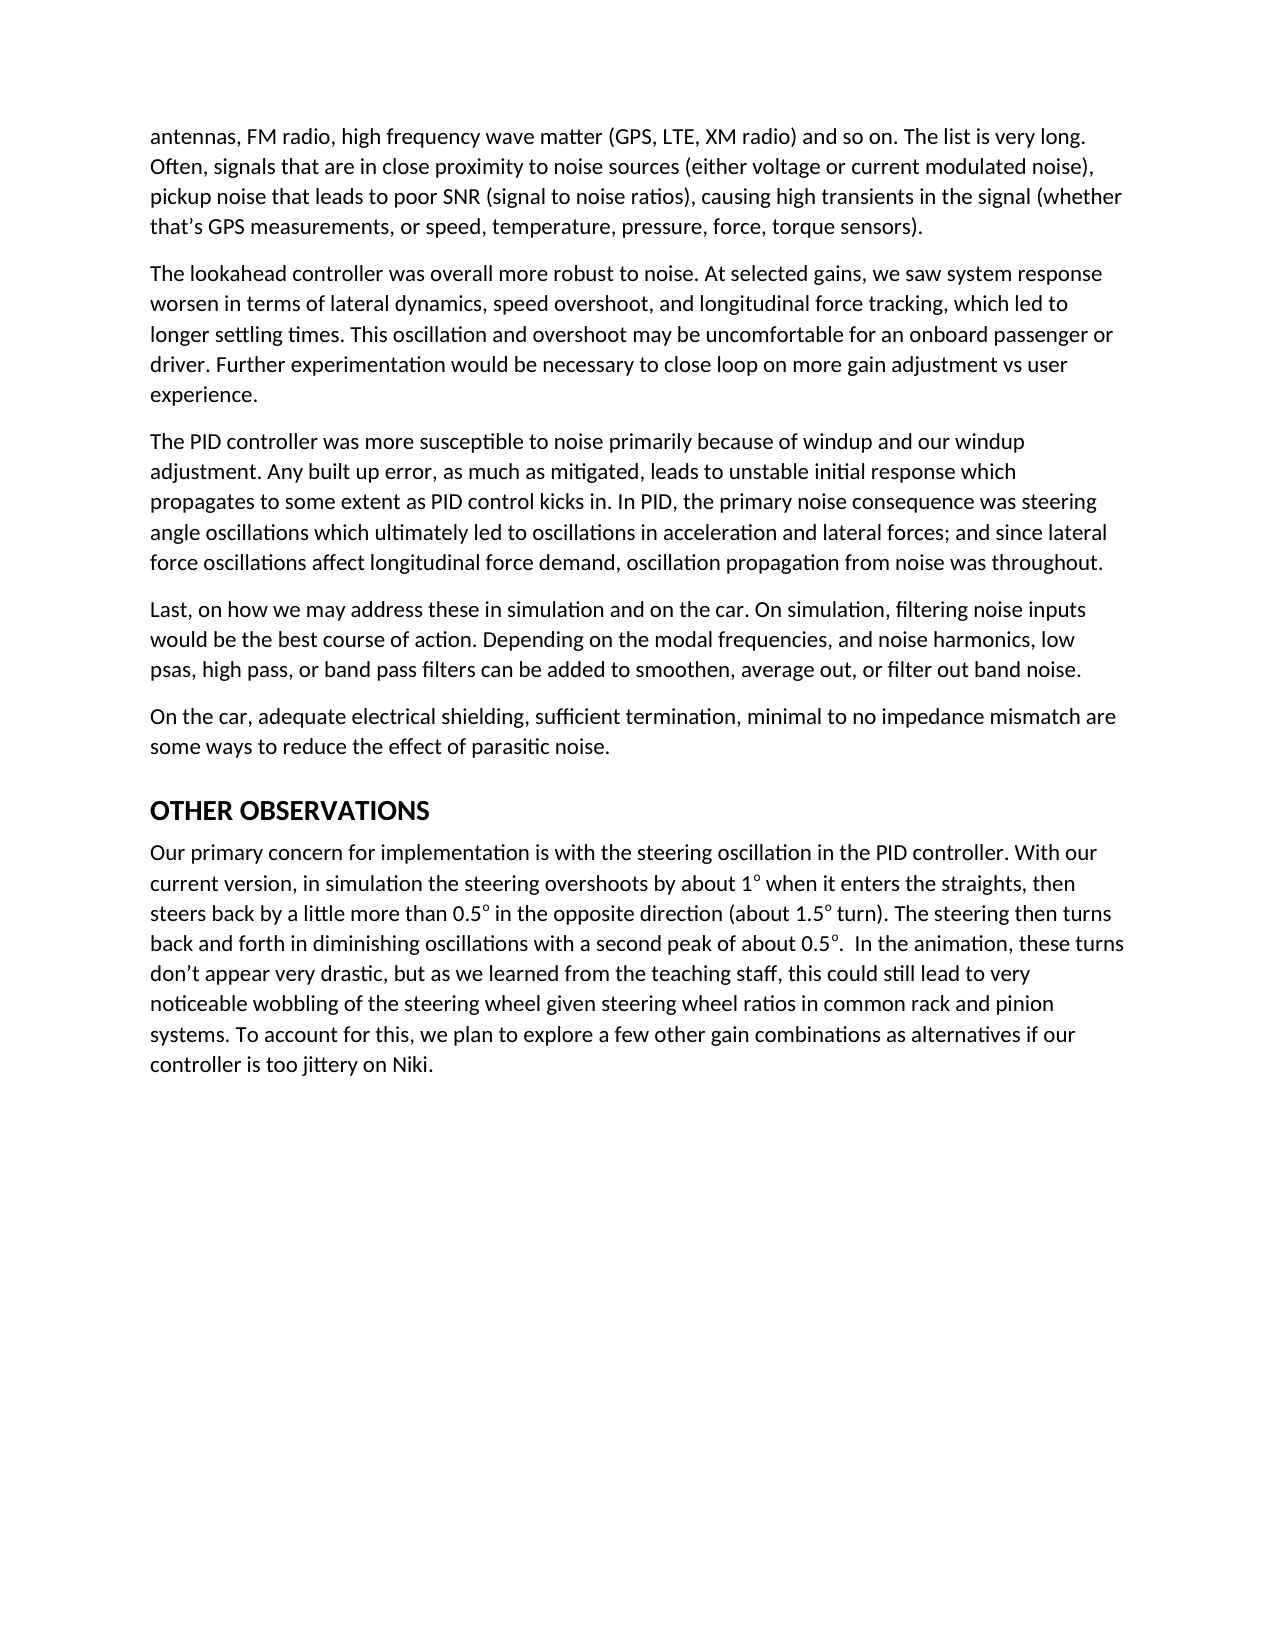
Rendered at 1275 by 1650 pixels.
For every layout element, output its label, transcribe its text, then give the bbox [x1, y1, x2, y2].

text The lookahead controller was overall more robust to noise. At selected gains, we saw system response worsen in terms of lateral dynamics, speed overshoot, and longitudinal force tracking, which led to longer settling times. This oscillation and overshoot may be uncomfortable for an onboard passenger or driver. Further experimentation would be necessary to close loop on more gain adjustment vs user experience. [150, 259, 1125, 408]
subtitle OTHER OBSERVATIONS [150, 792, 1125, 827]
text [150, 122, 1125, 241]
text Last, on how we may address these in simulation and on the car. On simulation, filtering noise inputs would be the best course of action. Depending on the modal frequencies, and noise harmonics, low psas, high pass, or band pass filters can be added to smoothen, average out, or filter out band noise. [150, 595, 1125, 683]
text On the car, adequate electrical shielding, sufficient termination, minimal to no impedance mismatch are some ways to reduce the effect of parasitic noise. [150, 702, 1125, 760]
text The PID controller was more susceptible to noise primarily because of windup and our windup adjustment. Any built up error, as much as mitigated, leads to unstable initial response which propagates to some extent as PID control kicks in. In PID, the primary noise consequence was steering angle oscillations which ultimately led to oscillations in acceleration and lateral forces; and since lateral force oscillations affect longitudinal force demand, oscillation propagation from noise was throughout. [150, 427, 1125, 576]
text Our primary concern for implementation is with the steering oscillation in the PID controller. With our current version, in simulation the steering overshoots by about 1o when it enters the straights, then steers back by a little more than 0.5o in the opposite direction (about 1.5o turn). The steering then turns back and forth in diminishing oscillations with a second peak of about 0.5o. In the animation, these turns don’t appear very drastic, but as we learned from the teaching staff, this could still lead to very noticeable wobbling of the steering wheel given steering wheel ratios in common rack and pinion systems. To account for this, we plan to explore a few other gain combinations as alternatives if our controller is too jittery on Niki. [150, 838, 1125, 1078]
